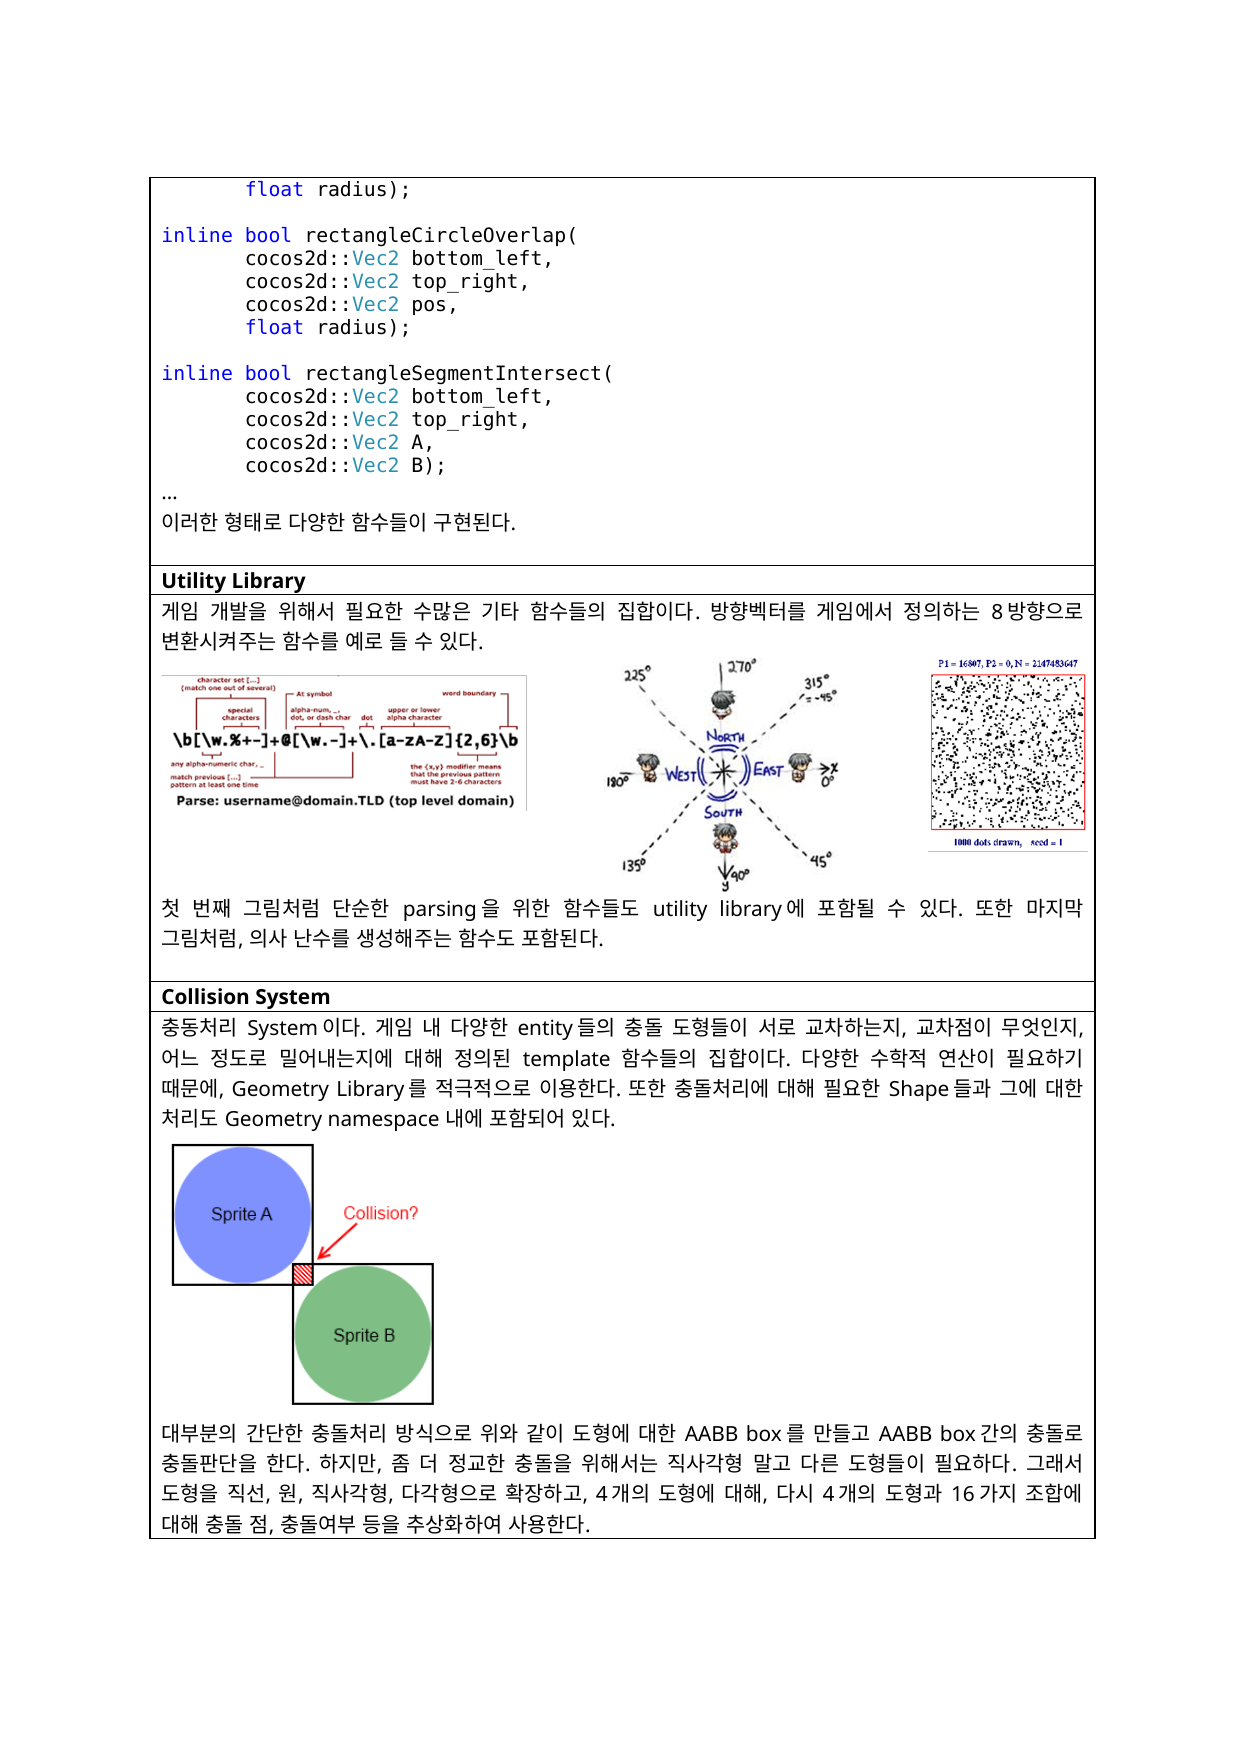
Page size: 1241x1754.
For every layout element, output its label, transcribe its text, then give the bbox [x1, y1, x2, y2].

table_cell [151, 178, 1094, 565]
picture [161, 655, 1088, 892]
table_cell 게임 개발을 위해서 필요한 수많은 기타 함수들의 집합이다. 방향벡터를 게임에서 정의하는 8방향으로 변환시켜주는 함수를 예로 들 수 있다. 첫 번째 그림처럼 단순한 parsing을 위한 함수들도 utility library에 포함될 수 있다. 또한 마지막 그림처럼, 의사 난수를 생성해주는 함수도 포함된다. [151, 595, 1094, 981]
table_cell Utility Library [151, 566, 1094, 594]
picture [161, 1132, 447, 1417]
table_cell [151, 1012, 1094, 1538]
table_cell Collision System [151, 982, 1094, 1011]
